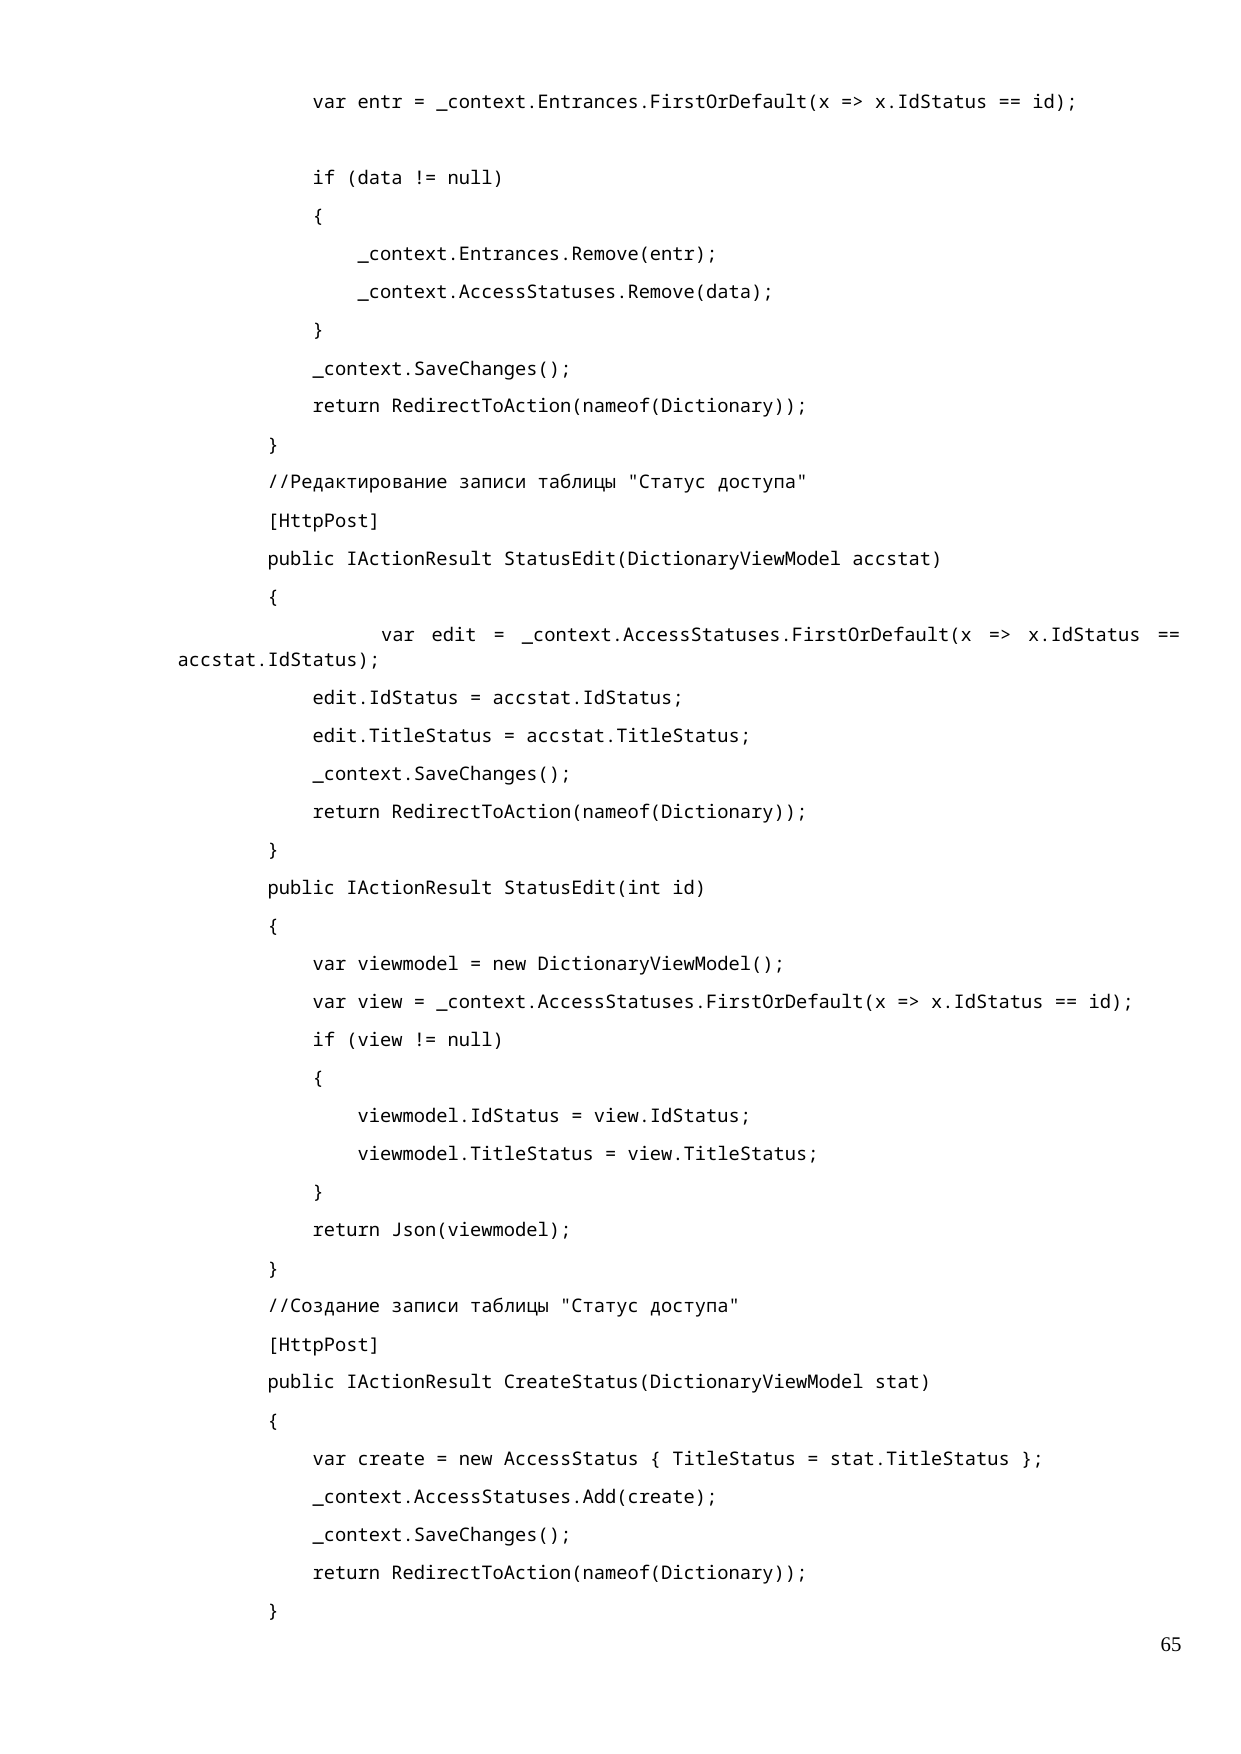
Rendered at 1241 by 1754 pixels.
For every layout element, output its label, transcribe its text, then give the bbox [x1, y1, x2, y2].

text { [177, 583, 1181, 608]
text [HttpPost] [177, 507, 1181, 532]
text return Json(viewmodel); [177, 1217, 1181, 1242]
text } [177, 1597, 1181, 1622]
text { [177, 1065, 1181, 1090]
text } [177, 1255, 1181, 1280]
text viewmodel.IdStatus = view.IdStatus; [177, 1103, 1181, 1128]
text return RedirectToAction(nameof(Dictionary)); [177, 393, 1181, 418]
text } [177, 837, 1181, 862]
text var viewmodel = new DictionaryViewModel(); [177, 951, 1181, 976]
text public IActionResult StatusEdit(DictionaryViewModel accstat) [177, 545, 1181, 570]
text _context.SaveChanges(); [177, 761, 1181, 786]
text if (view != null) [177, 1027, 1181, 1052]
text _context.Entrances.Remove(entr); [177, 241, 1181, 266]
text _context.AccessStatuses.Remove(data); [177, 279, 1181, 304]
text { [177, 203, 1181, 228]
text edit.IdStatus = accstat.IdStatus; [177, 684, 1181, 710]
text return RedirectToAction(nameof(Dictionary)); [177, 1559, 1181, 1584]
text if (data != null) [177, 165, 1181, 190]
text var edit = _context.AccessStatuses.FirstOrDefault(x => x.IdStatus == accstat.IdStatus); [177, 621, 1181, 672]
text [HttpPost] [177, 1331, 1181, 1356]
text //Создание записи таблицы "Статус доступа" [177, 1293, 1181, 1318]
text { [177, 1407, 1181, 1432]
text var entr = _context.Entrances.FirstOrDefault(x => x.IdStatus == id); [177, 89, 1181, 114]
text public IActionResult StatusEdit(int id) [177, 874, 1181, 900]
text _context.SaveChanges(); [177, 355, 1181, 380]
text } [177, 317, 1181, 342]
text viewmodel.TitleStatus = view.TitleStatus; [177, 1141, 1181, 1166]
text //Редактирование записи таблицы "Статус доступа" [177, 469, 1181, 494]
text var create = new AccessStatus { TitleStatus = stat.TitleStatus }; [177, 1445, 1181, 1470]
text _context.AccessStatuses.Add(create); [177, 1483, 1181, 1508]
text _context.SaveChanges(); [177, 1521, 1181, 1546]
text } [177, 1179, 1181, 1204]
text { [177, 913, 1181, 938]
text public IActionResult CreateStatus(DictionaryViewModel stat) [177, 1369, 1181, 1394]
text edit.TitleStatus = accstat.TitleStatus; [177, 722, 1181, 748]
text return RedirectToAction(nameof(Dictionary)); [177, 798, 1181, 824]
text } [177, 431, 1181, 456]
text var view = _context.AccessStatuses.FirstOrDefault(x => x.IdStatus == id); [177, 989, 1181, 1014]
